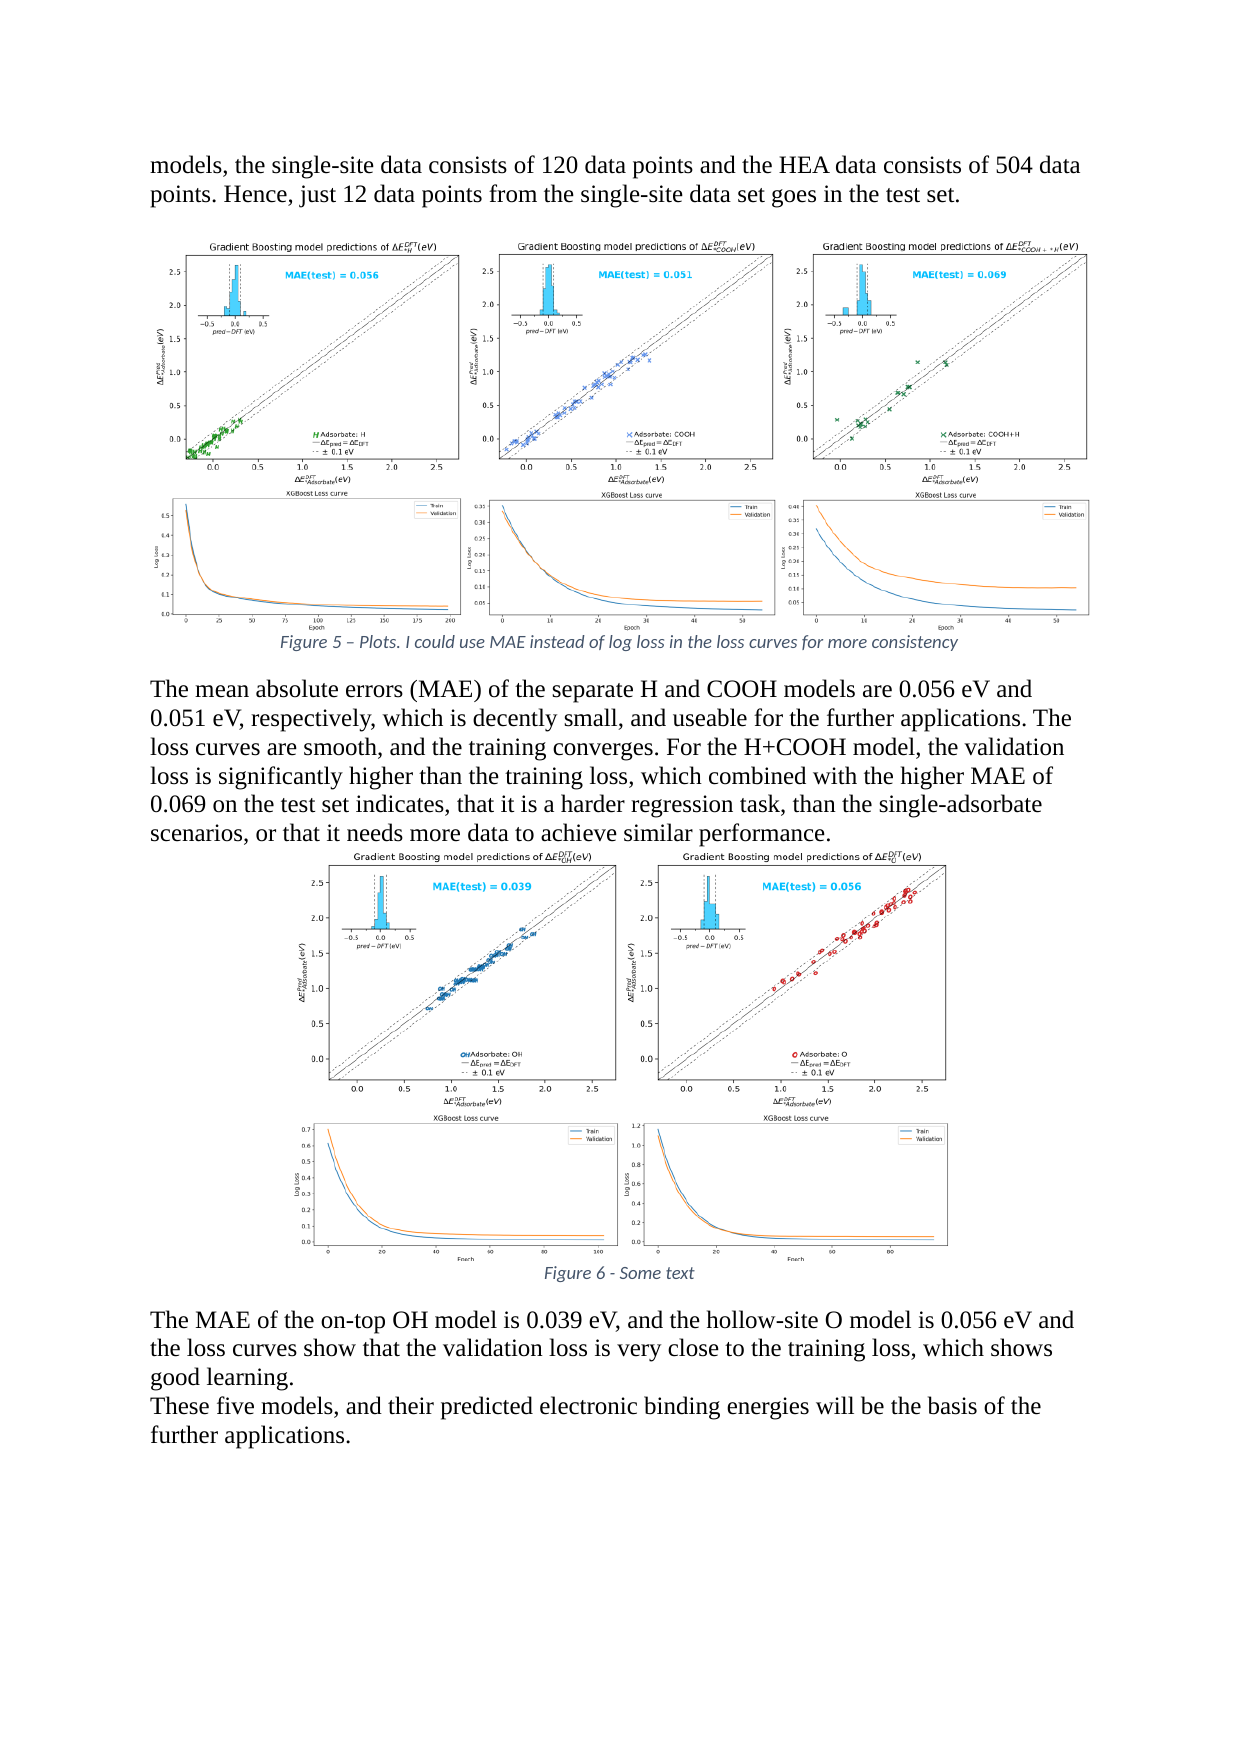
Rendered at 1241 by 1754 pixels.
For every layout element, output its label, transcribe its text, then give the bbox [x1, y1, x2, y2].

text Figure 6 - Some text [150, 1261, 1090, 1284]
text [150, 150, 1090, 207]
text These five models, and their predicted electronic binding energies will be the basis of the further applications. [150, 1391, 1090, 1448]
text The MAE of the on-top OH model is 0.039 eV, and the hollow-site O model is 0.056 eV and the loss curves show that the validation loss is very close to the training loss, which shows good learning. [150, 1305, 1090, 1391]
text Figure 5 – Plots. I could use MAE instead of log loss in the loss curves for more consistency [150, 631, 1090, 654]
text The mean absolute errors (MAE) of the separate H and COOH models are 0.056 eV and 0.051 eV, respectively, which is decently small, and useable for the further applications. The loss curves are smooth, and the training converges. For the H+COOH model, the validation loss is significantly higher than the training loss, which combined with the higher MAE of 0.069 on the test set indicates, that it is a harder regression task, than the single-adsorbate scenarios, or that it needs more data to achieve similar performance. [150, 674, 1090, 847]
